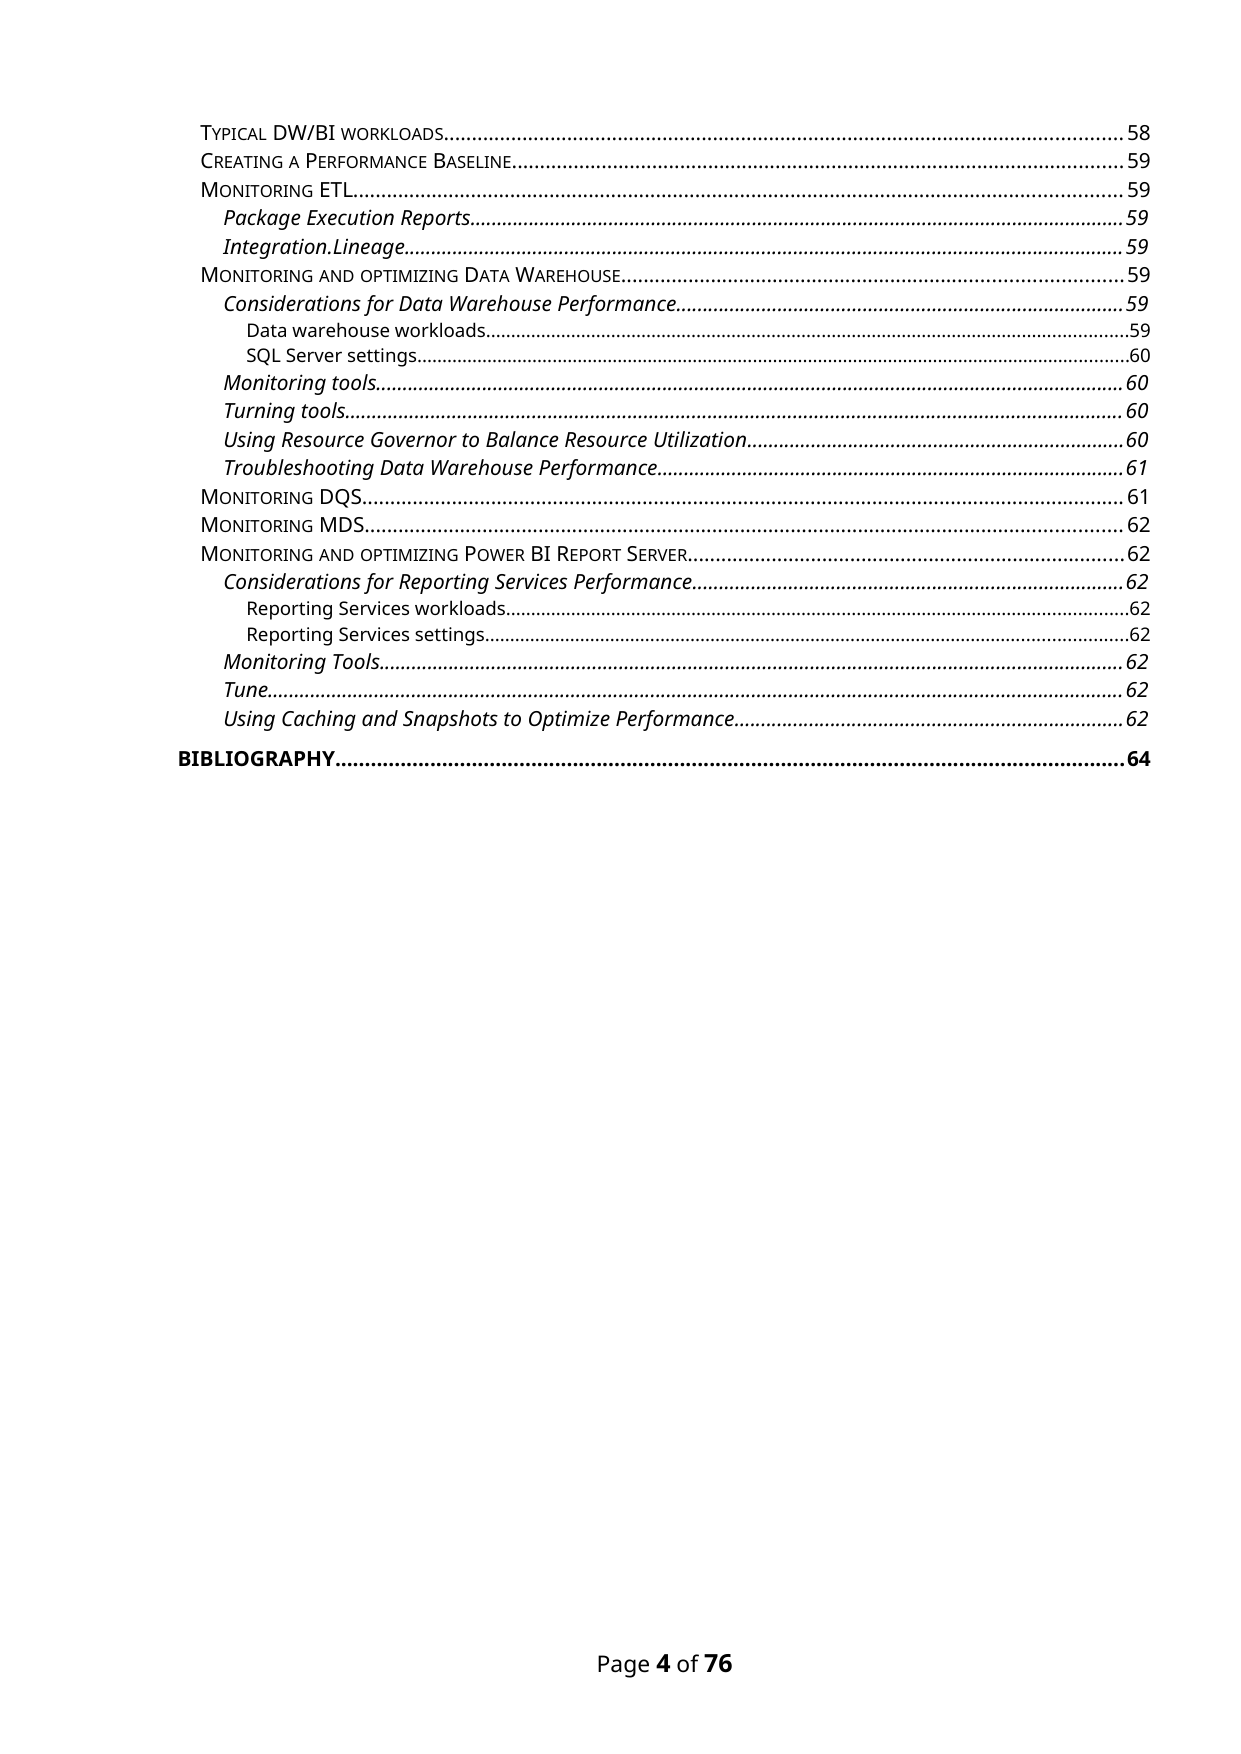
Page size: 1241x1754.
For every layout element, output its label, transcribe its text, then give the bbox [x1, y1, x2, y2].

text Turning tools 60 [223, 397, 1152, 425]
text Reporting Services workloads 62 [246, 596, 1152, 621]
text Considerations for Reporting Services Performance 62 [223, 567, 1152, 596]
text Troubleshooting Data Warehouse Performance 61 [223, 453, 1152, 482]
text Monitoring tools 60 [223, 368, 1152, 397]
text Monitoring ETL 59 [200, 175, 1152, 203]
text SQL Server settings 60 [246, 343, 1152, 368]
text Using Caching and Snapshots to Optimize Performance 62 [223, 704, 1152, 732]
text Considerations for Data Warehouse Performance 59 [223, 289, 1152, 317]
text Integration.Lineage 59 [223, 232, 1152, 260]
text Data warehouse workloads 59 [246, 317, 1152, 343]
text Reporting Services settings 62 [246, 621, 1152, 647]
text Monitoring Tools 62 [223, 647, 1152, 675]
text Using Resource Governor to Balance Resource Utilization 60 [223, 425, 1152, 453]
text Monitoring and optimizing Power BI Report Server 62 [200, 539, 1152, 567]
text Creating a Performance Baseline 59 [200, 147, 1152, 175]
text Tune 62 [223, 675, 1152, 704]
text Monitoring and optimizing Data Warehouse 59 [200, 260, 1152, 289]
text Monitoring MDS 62 [200, 510, 1152, 539]
text Monitoring DQS 61 [200, 482, 1152, 510]
text Typical DW/BI workloads 58 [200, 118, 1152, 147]
text Package Execution Reports 59 [223, 203, 1152, 232]
text Bibliography 64 [177, 744, 1152, 773]
